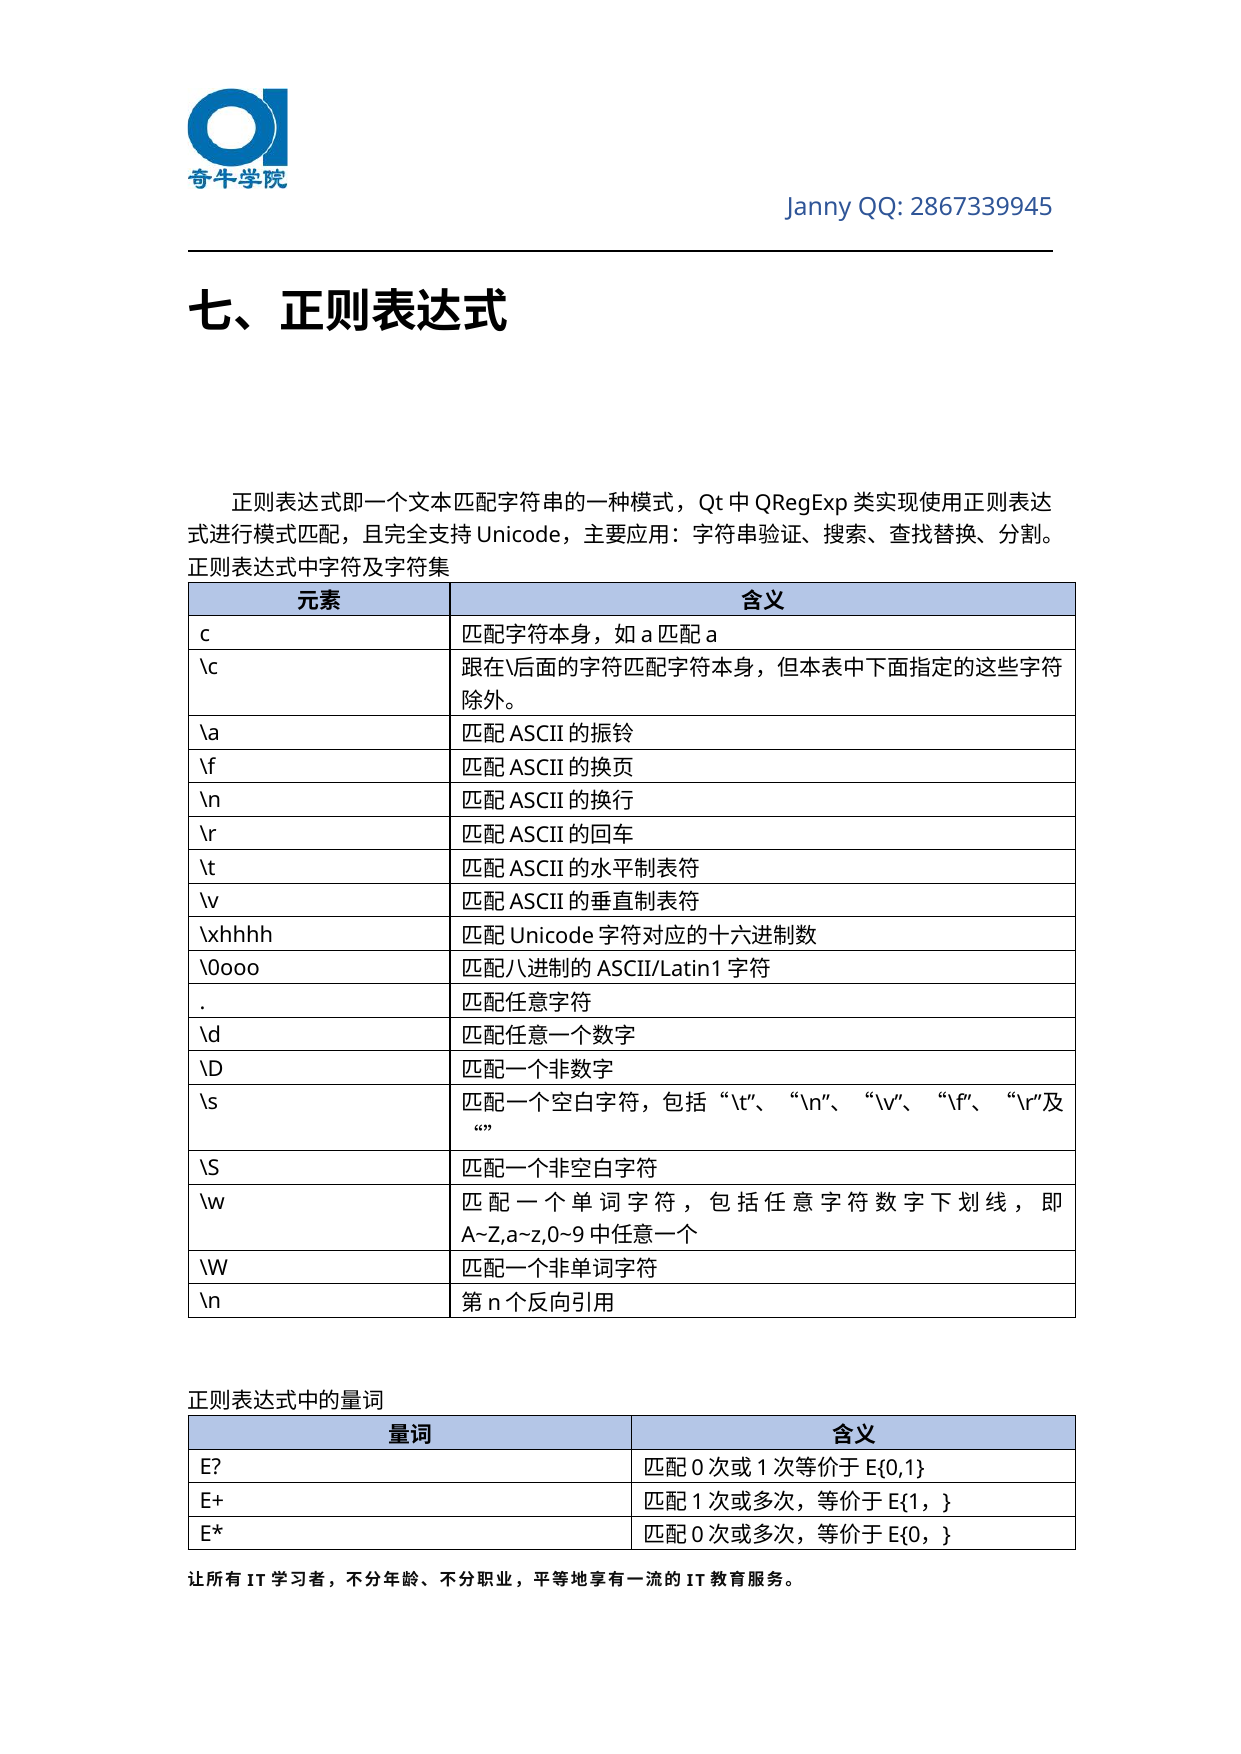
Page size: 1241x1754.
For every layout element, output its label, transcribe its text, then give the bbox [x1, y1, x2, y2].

table_cell \r [189, 817, 449, 849]
table_cell \d [189, 1018, 449, 1050]
table_cell 匹配字符本身，如a匹配a [451, 616, 1075, 649]
table_cell \xhhhh [189, 917, 449, 950]
table_cell 跟在\后面的字符匹配字符本身，但本表中下面指定的这些字符除外。 [451, 650, 1075, 715]
table_cell \a [189, 716, 449, 748]
table_cell \w [189, 1185, 449, 1249]
table_cell \S [189, 1151, 449, 1183]
text 正则表达式中的量词 [187, 1383, 1053, 1415]
table_cell \D [189, 1051, 449, 1084]
table_cell 第n个反向引用 [451, 1284, 1075, 1317]
table_cell 匹配ASCII的振铃 [451, 716, 1075, 748]
table_header 元素 [189, 583, 449, 615]
table_header 量词 [189, 1416, 631, 1449]
table_cell \0ooo [189, 951, 449, 983]
table_cell E+ [189, 1483, 631, 1516]
table_cell 匹配一个非数字 [451, 1051, 1075, 1084]
table_cell 匹配一个单词字符，包括任意字符数字下划线，即A~Z,a~z,0~9中任意一个 [451, 1185, 1075, 1249]
table_cell 匹配1次或多次，等价于E{1，} [632, 1483, 1075, 1516]
picture [187, 88, 288, 189]
table_cell 匹配ASCII的回车 [451, 817, 1075, 849]
table_cell \W [189, 1251, 449, 1283]
table_cell E? [189, 1450, 631, 1482]
table_cell 匹配一个非单词字符 [451, 1251, 1075, 1283]
table_cell 匹配任意字符 [451, 984, 1075, 1017]
table_cell \n [189, 1284, 449, 1317]
table_cell 匹配0次或1次等价于E{0,1} [632, 1450, 1075, 1482]
text 正则表达式即一个文本匹配字符串的一种模式，Qt中QRegExp类实现使用正则表达式进行模式匹配，且完全支持Unicode，主要应用：字符串验证、搜索、查找替换、分割。 [187, 484, 1053, 549]
subtitle 正则表达式 [187, 259, 1053, 356]
table_header 含义 [632, 1416, 1075, 1449]
table_cell 匹配Unicode字符对应的十六进制数 [451, 917, 1075, 950]
table_cell 匹配八进制的ASCII/Latin1字符 [451, 951, 1075, 983]
table_header 含义 [451, 583, 1075, 615]
table_cell 匹配一个空白字符，包括“\t”、“\n”、“\v”、“\f”、“\r”及“” [451, 1085, 1075, 1150]
table_cell c [189, 616, 449, 649]
table_cell 匹配ASCII的换页 [451, 750, 1075, 782]
table_cell \t [189, 850, 449, 883]
table_cell \f [189, 750, 449, 782]
table_cell 匹配ASCII的水平制表符 [451, 850, 1075, 883]
table_cell 匹配ASCII的垂直制表符 [451, 884, 1075, 916]
table_cell 匹配ASCII的换行 [451, 783, 1075, 816]
table_cell \v [189, 884, 449, 916]
table_cell \s [189, 1085, 449, 1150]
table_cell \c [189, 650, 449, 715]
table_cell 匹配任意一个数字 [451, 1018, 1075, 1050]
table_cell \n [189, 783, 449, 816]
table_cell 匹配0次或多次，等价于E{0，} [632, 1517, 1075, 1549]
table_cell 匹配一个非空白字符 [451, 1151, 1075, 1183]
table_cell E* [189, 1517, 631, 1549]
table_cell . [189, 984, 449, 1017]
text 正则表达式中字符及字符集 [187, 549, 1053, 582]
